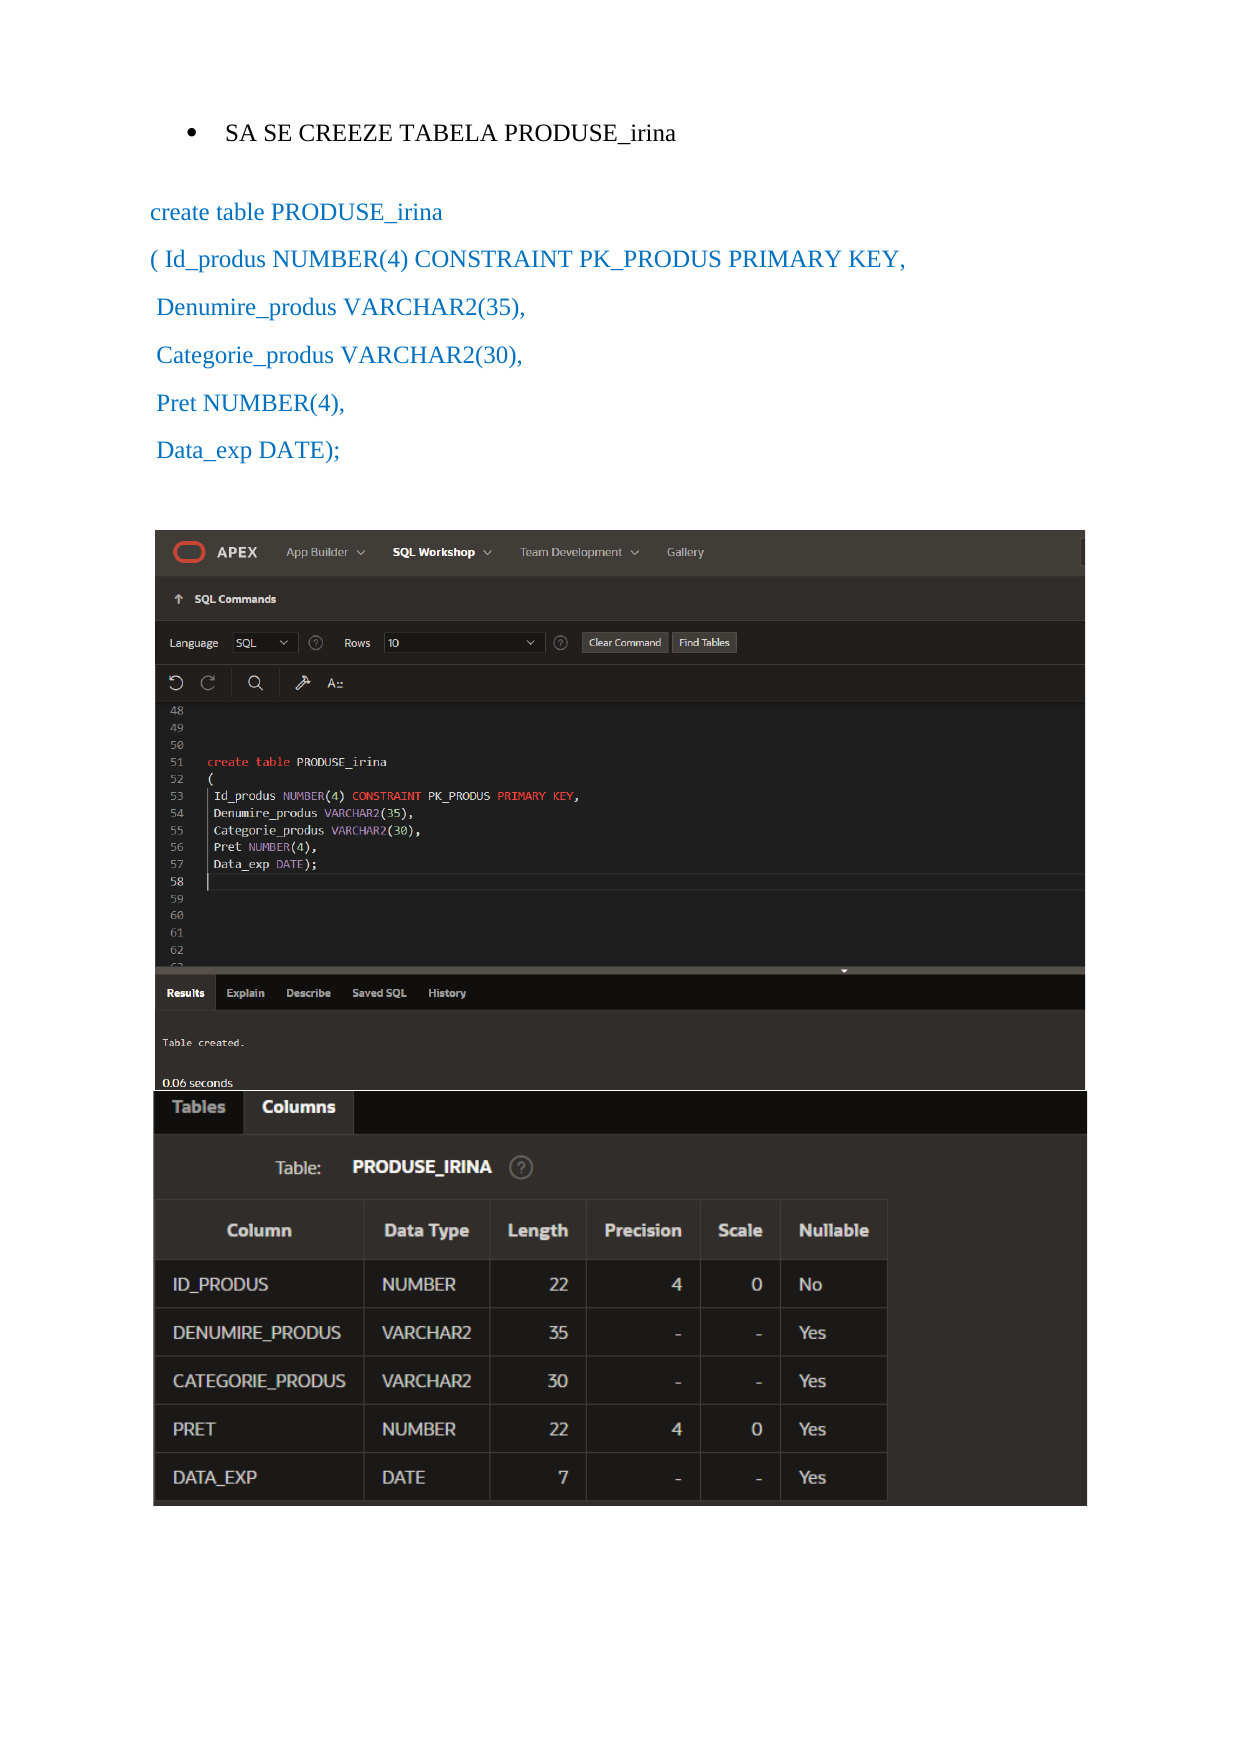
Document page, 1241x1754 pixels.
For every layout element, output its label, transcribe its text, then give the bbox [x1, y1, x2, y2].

text Pret NUMBER(4), [150, 388, 1090, 416]
text ( Id_produs NUMBER(4) CONSTRAINT PK_PRODUS PRIMARY KEY, [150, 244, 1090, 273]
text Categorie_produs VARCHAR2(30), [150, 340, 1090, 369]
picture [153, 1091, 1088, 1506]
text Data_exp DATE); [150, 435, 1090, 464]
text create table PRODUSE_irina [150, 197, 1090, 226]
text Denumire_produs VARCHAR2(35), [150, 292, 1090, 321]
picture [155, 530, 1086, 1090]
list SA SE CREEZE TABELA PRODUSE_irina [187, 118, 1090, 147]
